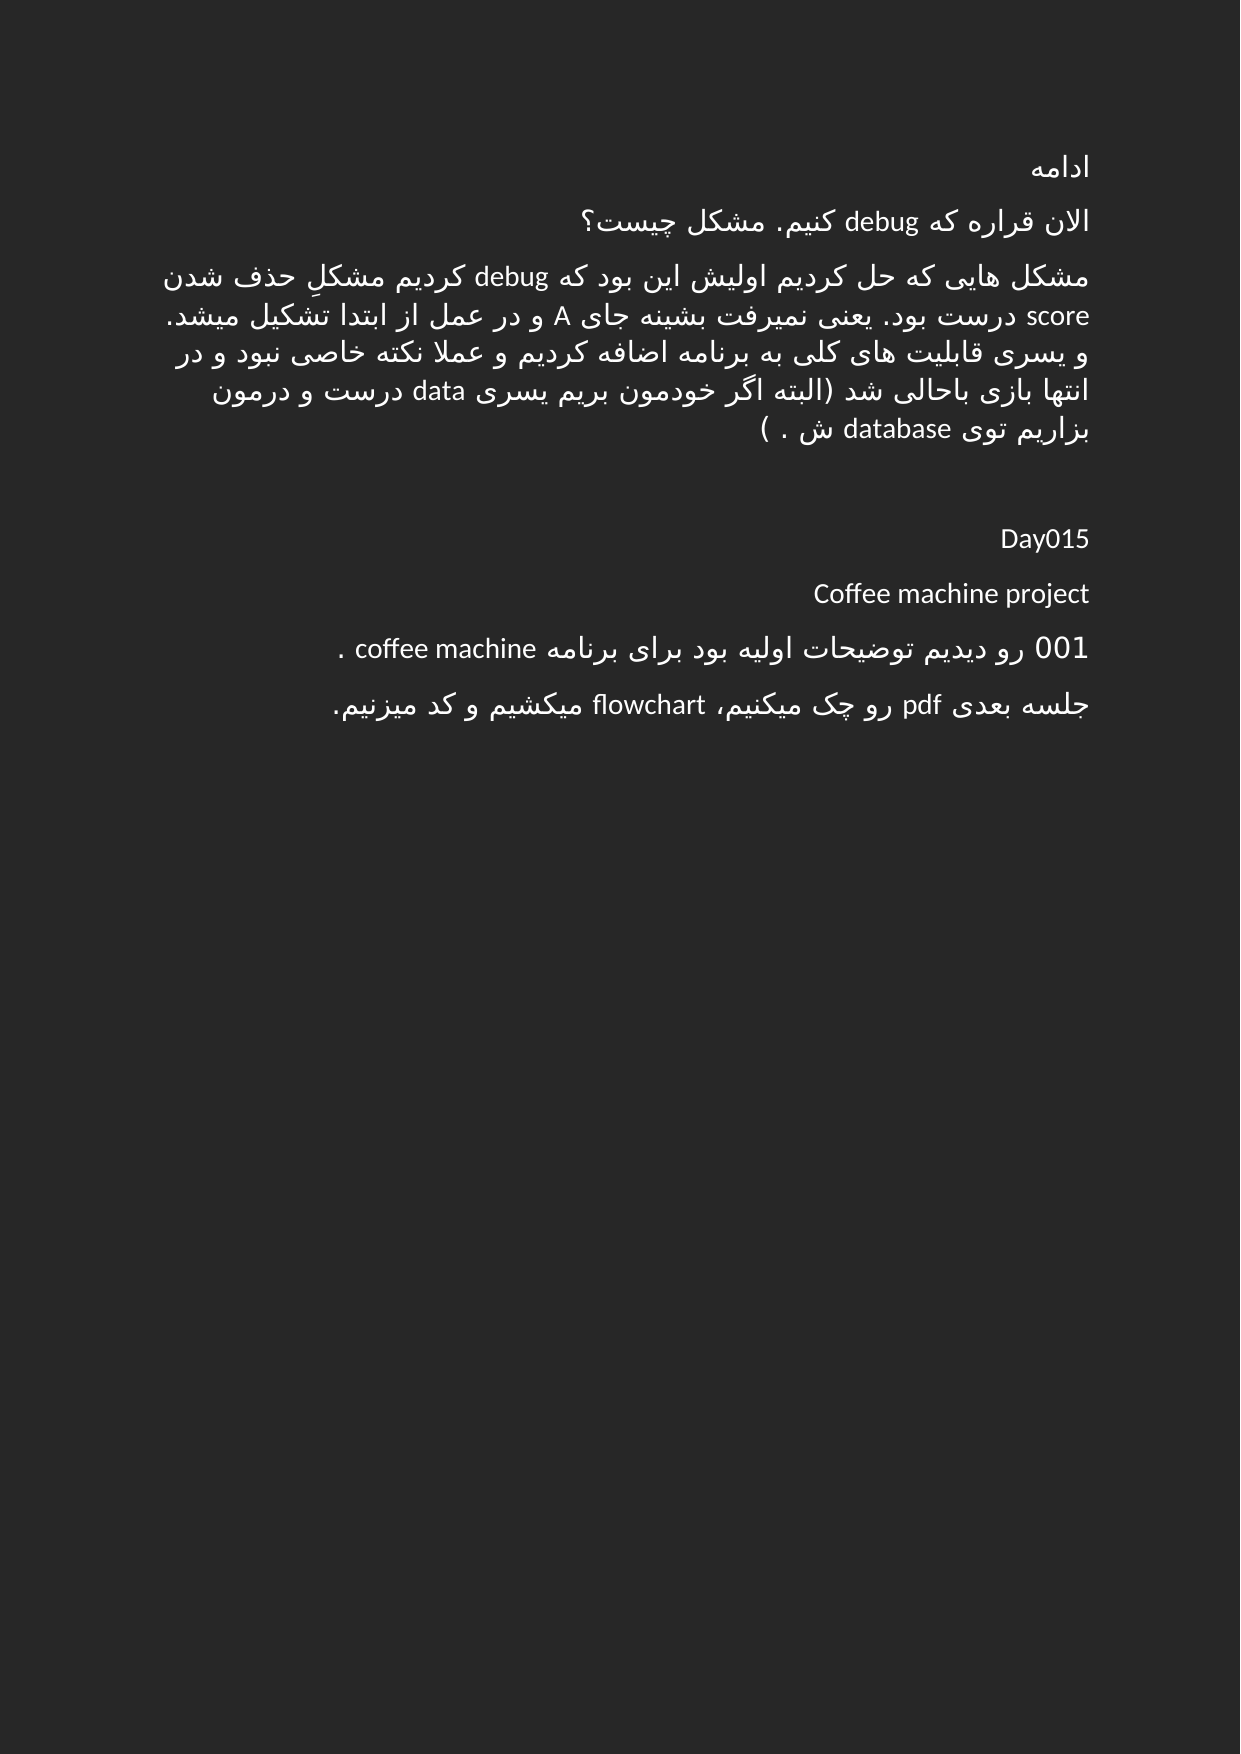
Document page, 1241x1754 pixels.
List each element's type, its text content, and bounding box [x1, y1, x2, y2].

text مشکل هایی که حل کردیم اولیش این بود که debug کردیم مشکلِ حذف شدن score درست بود. یعنی نمیرفت بشینه جای A و در عمل از ابتدا تشکیل میشد. و یسری قابلیت های کلی به برنامه اضافه کردیم و عملا نکته خاصی نبود و در انتها بازی باحالی شد (البته اگر خودمون بریم یسری data درست و درمون بزاریم توی database ش . ) [150, 258, 1090, 446]
text Coffee machine project [150, 576, 1090, 611]
text ادامه [150, 150, 1090, 184]
text 001 رو دیدیم توضیحات اولیه بود برای برنامه coffee machine . [150, 631, 1090, 666]
text جلسه بعدی pdf رو چک میکنیم، flowchart میکشیم و کد میزنیم. [150, 686, 1090, 721]
text الان قراره که debug کنیم. مشکل چیست؟ [150, 203, 1090, 239]
text Day015 [150, 520, 1090, 556]
